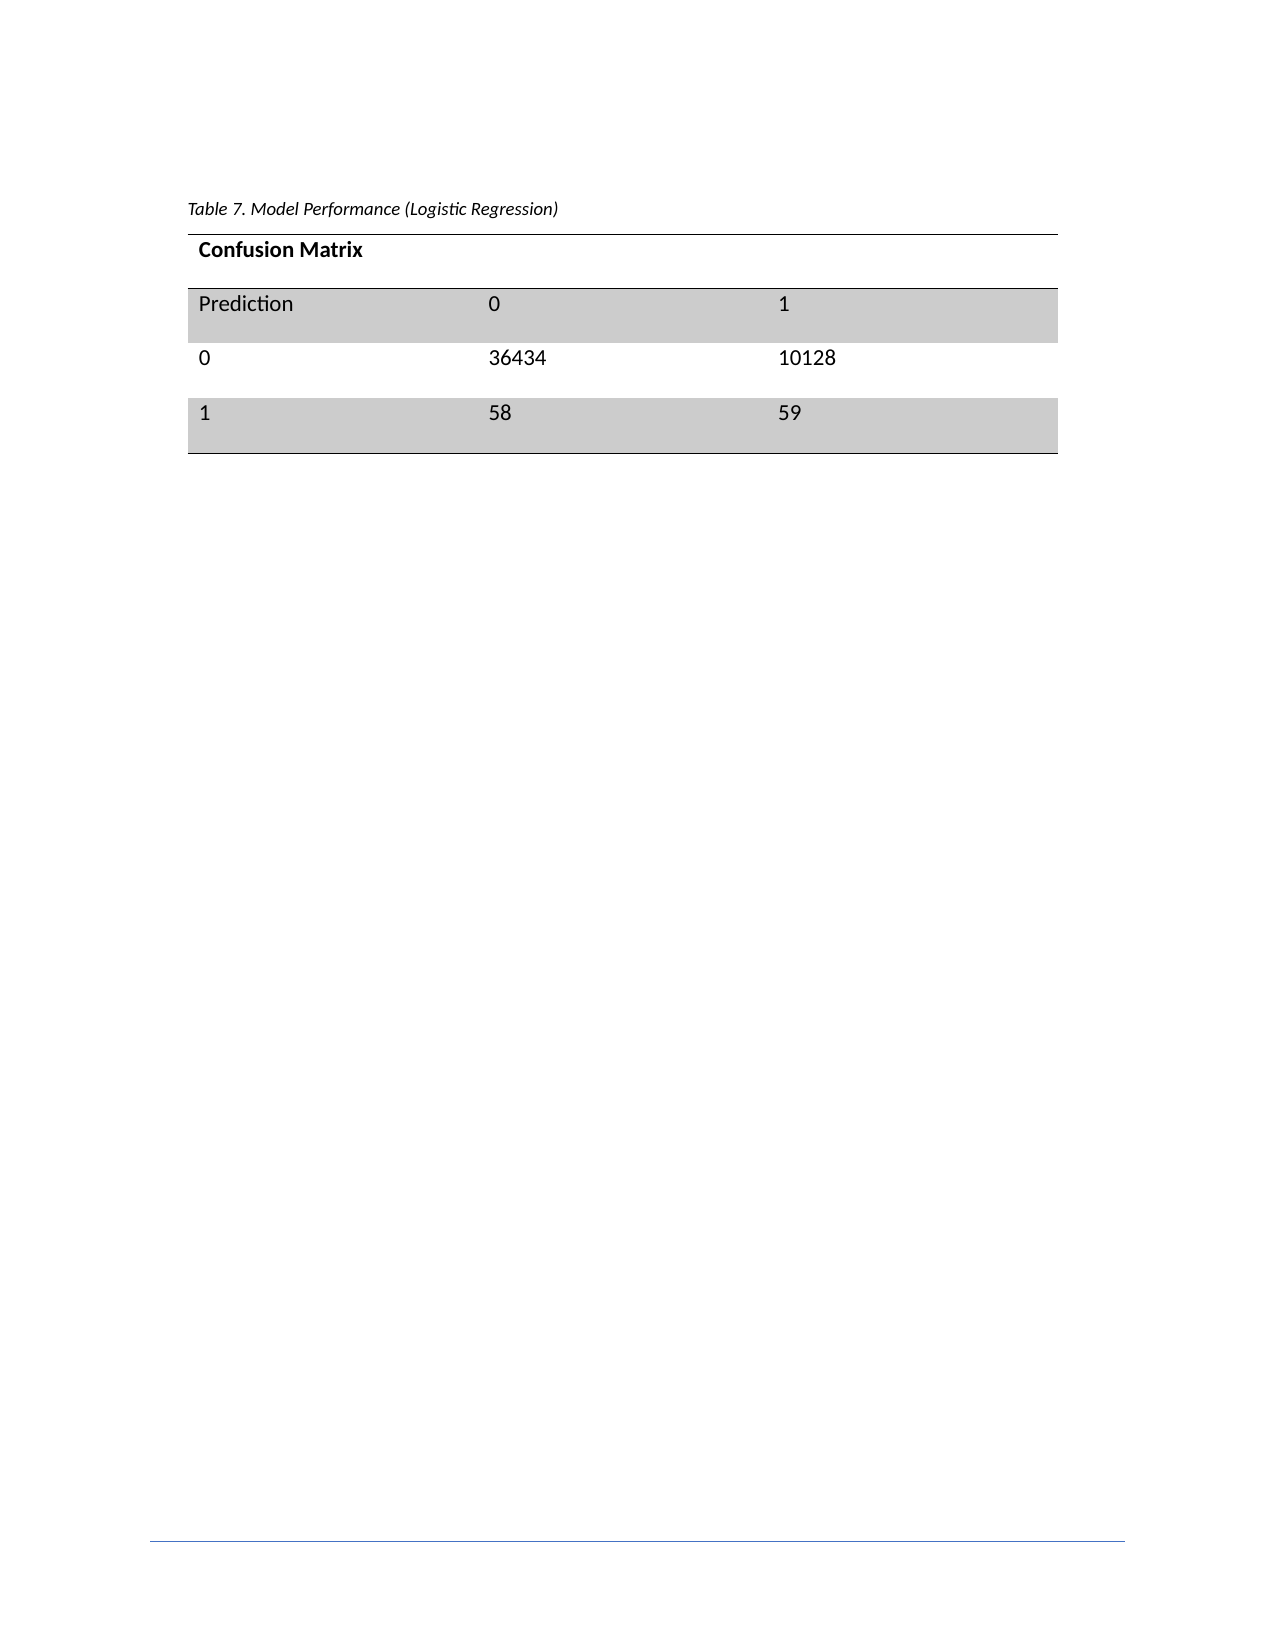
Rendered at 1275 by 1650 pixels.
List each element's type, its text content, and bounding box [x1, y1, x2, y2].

table_cell 36434 [477, 343, 767, 398]
table_cell 10128 [767, 343, 1058, 398]
table_cell 1 [767, 289, 1058, 343]
table_cell 58 [477, 398, 767, 453]
table_cell Prediction [188, 289, 477, 343]
table_cell 0 [477, 289, 767, 343]
table_cell 59 [767, 398, 1058, 453]
table_cell 1 [188, 398, 477, 453]
table_cell 0 [188, 343, 477, 398]
table_header Confusion Matrix [188, 235, 1058, 288]
